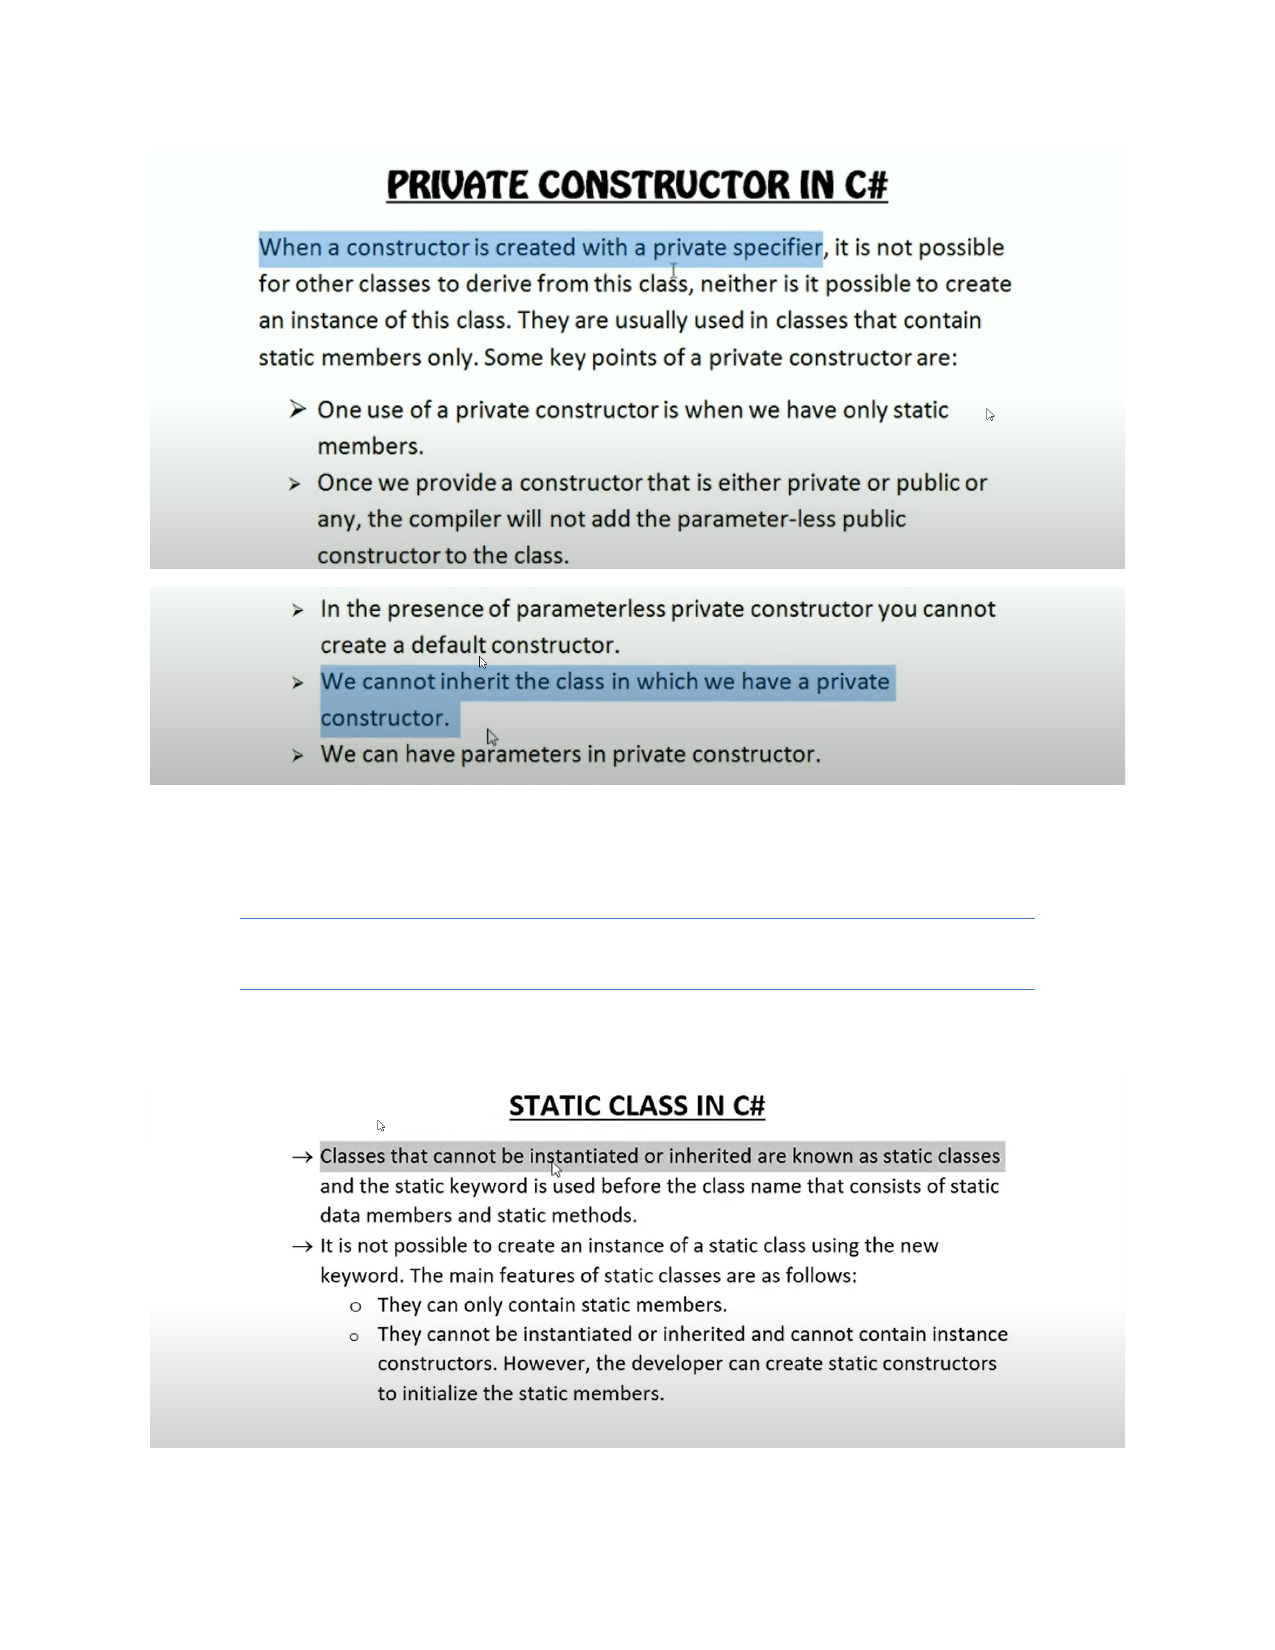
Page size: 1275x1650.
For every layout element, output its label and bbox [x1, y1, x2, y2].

picture [150, 150, 1125, 569]
picture [150, 587, 1125, 785]
picture [150, 1076, 1125, 1448]
